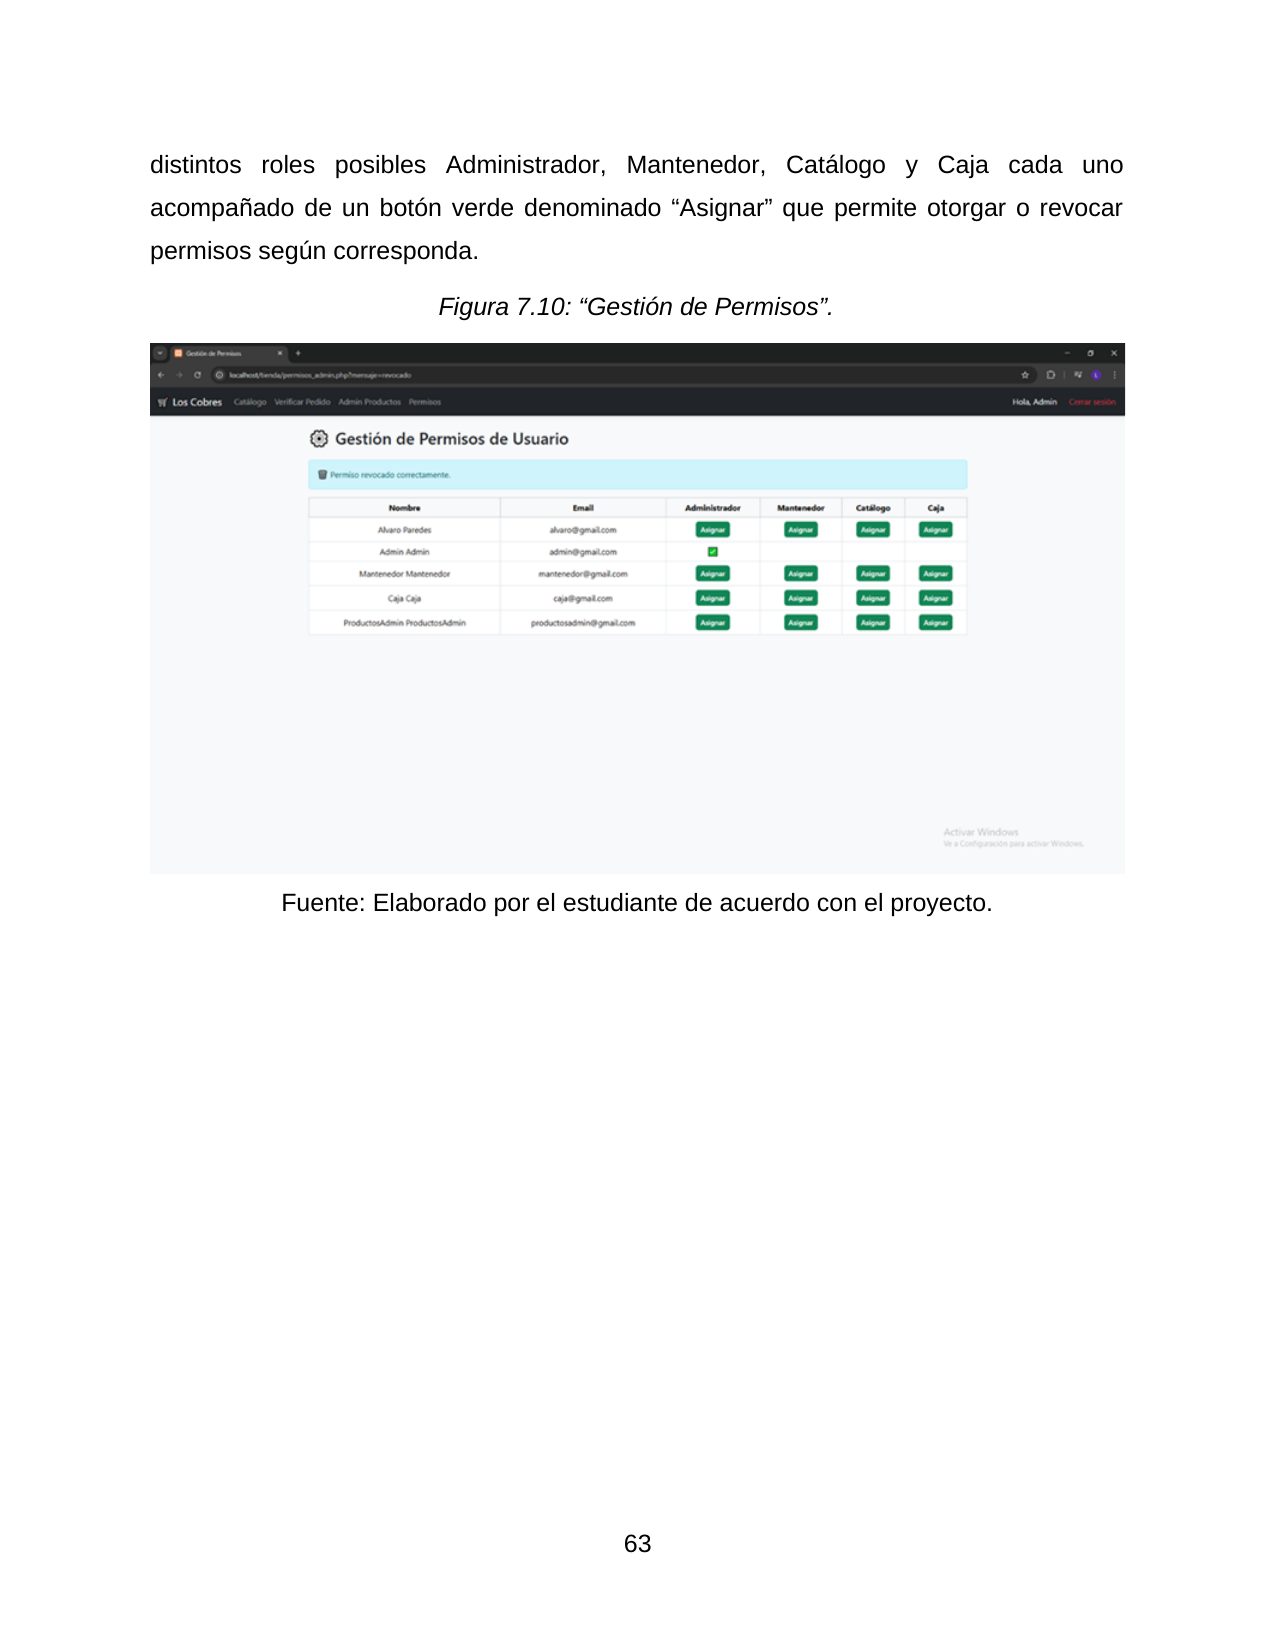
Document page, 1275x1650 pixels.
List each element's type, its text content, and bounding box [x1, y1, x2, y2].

text Fuente: Elaborado por el estudiante de acuerdo con el proyecto. [150, 874, 1125, 917]
picture [150, 343, 1125, 874]
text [150, 150, 1125, 265]
text Figura 7.10: “Gestión de Permisos”. [150, 292, 1125, 321]
